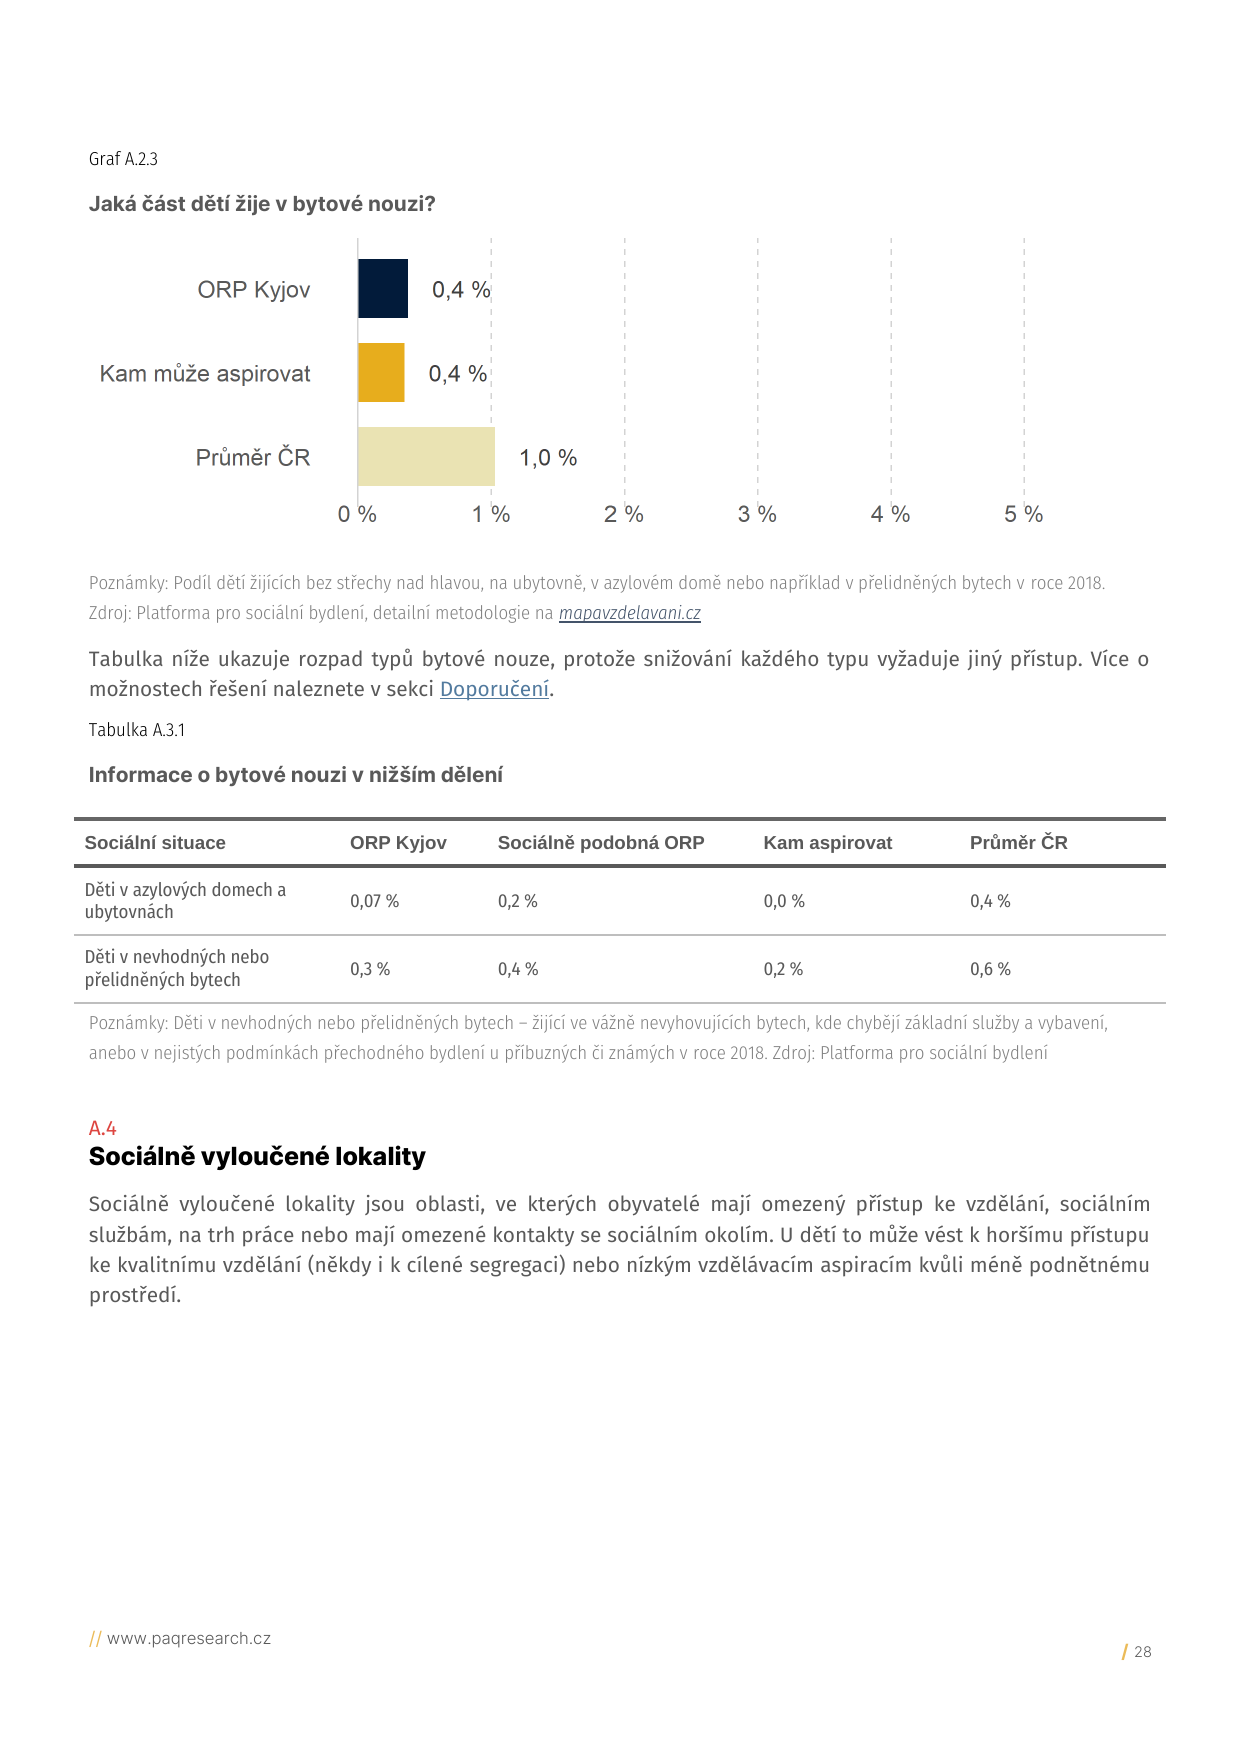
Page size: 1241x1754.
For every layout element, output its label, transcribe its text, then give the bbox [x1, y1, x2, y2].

table_cell 0,4 % [960, 868, 1166, 934]
table_cell 0,4 % [487, 936, 753, 1002]
table_cell 0,2 % [487, 868, 753, 934]
text Sociálně vyloučené lokality jsou oblasti, ve kterých obyvatelé mají omezený přístup ke vzdělání, sociálním službám, na trh práce nebo mají omezené kontakty se sociálním okolím. U dětí to může vést k horšímu přístupu ke kvalitnímu vzdělání (někdy i k cílené segregaci) nebo nízkým vzdělávacím aspiracím kvůli méně podnětnému prostředí. [89, 1187, 1152, 1308]
table_cell 0,0 % [753, 868, 959, 934]
table_header ORP Kyjov [340, 821, 487, 864]
table_cell 0,2 % [753, 936, 959, 1002]
text Poznámky: Děti v nevhodných nebo přelidněných bytech – žijící ve vážně nevyhovujících bytech, kde chybějí základní služby a vybavení, anebo v nejistých podmínkách přechodného bydlení u příbuzných či známých v roce 2018. Zdroj: Platforma pro sociální bydlení [89, 1004, 1152, 1064]
table_cell 0,3 % [340, 936, 487, 1002]
table_cell 0,07 % [340, 868, 487, 934]
text Jaká část dětí žije v bytové nouzi? [89, 186, 1152, 216]
text Poznámky: Podíl dětí žijících bez střechy nad hlavou, na ubytovně, v azylovém domě nebo například v přelidněných bytech v roce 2018. Zdroj: Platforma pro sociální bydlení, detailní metodologie na mapavzdelavani.cz [89, 564, 1152, 625]
table_header Sociální situace [74, 821, 339, 864]
table_header Sociálně podobná ORP [487, 821, 753, 864]
text Graf A.2.3 [89, 148, 1152, 170]
table_cell Děti v nevhodných nebo přelidněných bytech [74, 936, 339, 1002]
text Tabulka níže ukazuje rozpad typů bytové nouze, protože snižování každého typu vyžaduje jiný přístup. Více o možnostech řešení naleznete v sekci Doporučení. [89, 641, 1152, 702]
text A.4 [89, 1111, 1152, 1141]
table_header Kam aspirovat [753, 821, 959, 864]
picture [88, 216, 1139, 548]
table_cell Děti v azylových domech a ubytovnách [74, 868, 339, 934]
table_header Průměr ČR [960, 821, 1166, 864]
table_cell 0,6 % [960, 936, 1166, 1002]
text Informace o bytové nouzi v nižším dělení [89, 757, 1152, 787]
subtitle Sociálně vyloučené lokality [89, 1141, 1152, 1172]
text Tabulka A.3.1 [89, 718, 1152, 741]
